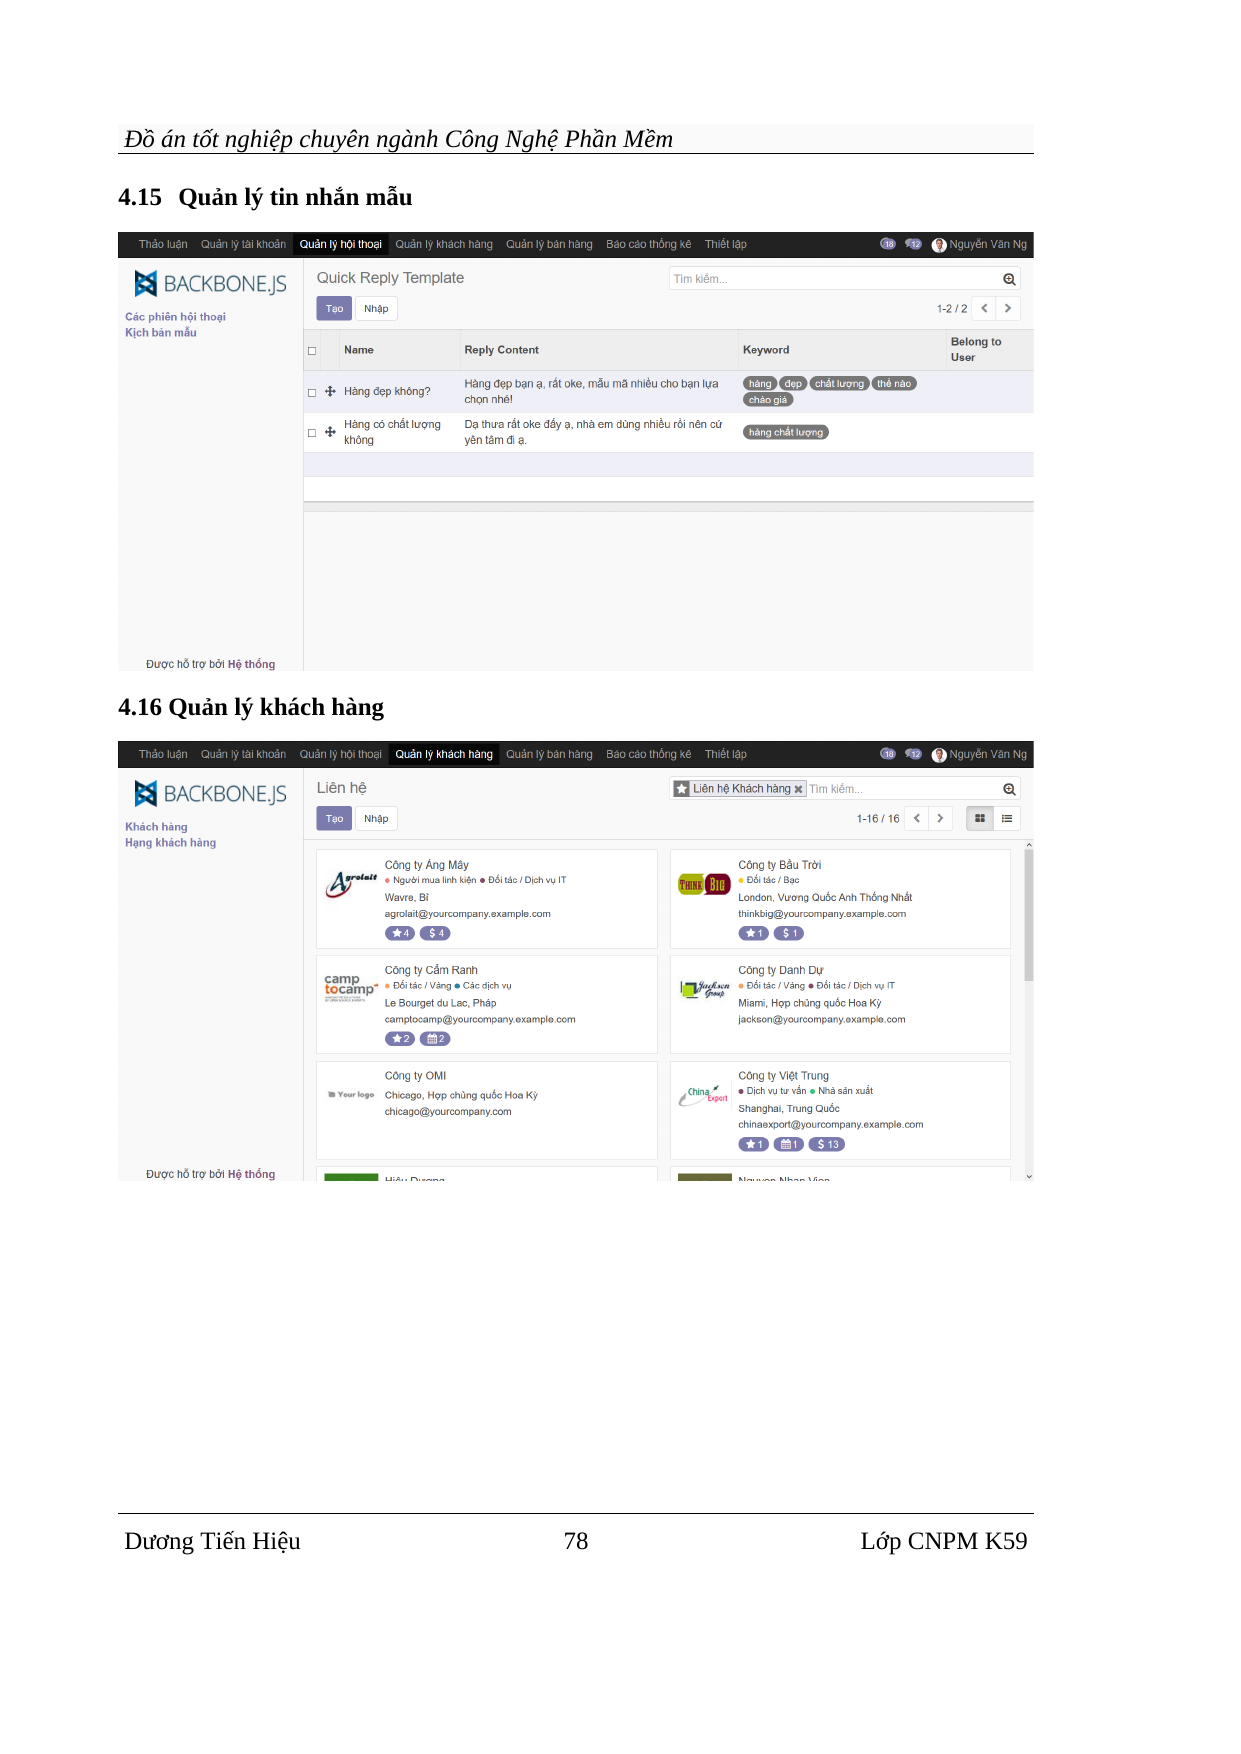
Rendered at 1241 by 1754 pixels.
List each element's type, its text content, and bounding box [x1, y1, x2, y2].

picture [118, 232, 1034, 671]
picture [118, 741, 1034, 1181]
subtitle Quản lý khách hàng [118, 692, 1033, 721]
subtitle Quản lý tin nhắn mẫu [118, 182, 1033, 211]
